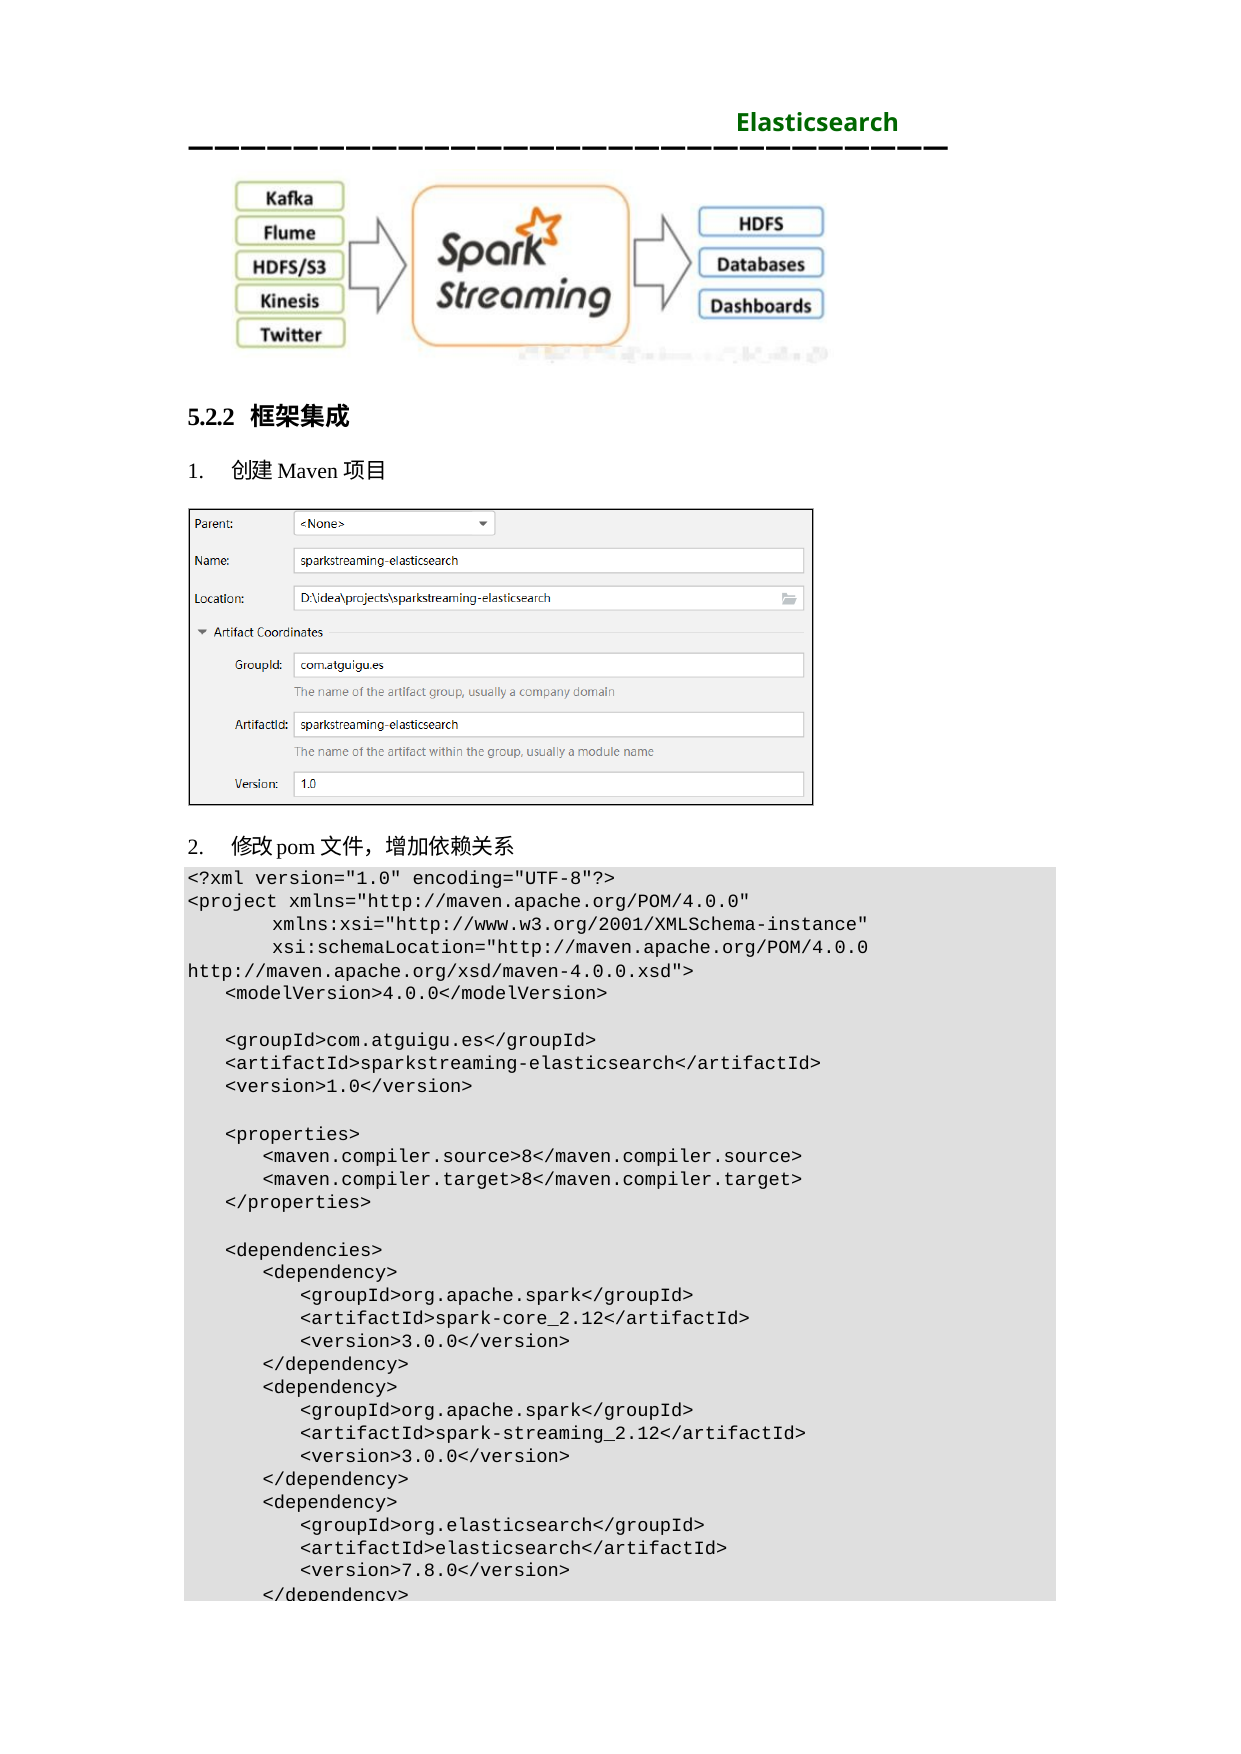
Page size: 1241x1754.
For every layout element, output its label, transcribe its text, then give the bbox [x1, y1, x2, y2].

list 创建 Maven 项目 [187, 455, 1076, 485]
picture [190, 510, 812, 804]
picture [231, 169, 834, 366]
list 修改 pom 文件，增加依赖关系 [187, 829, 1076, 860]
list 框架集成 [187, 399, 1076, 433]
